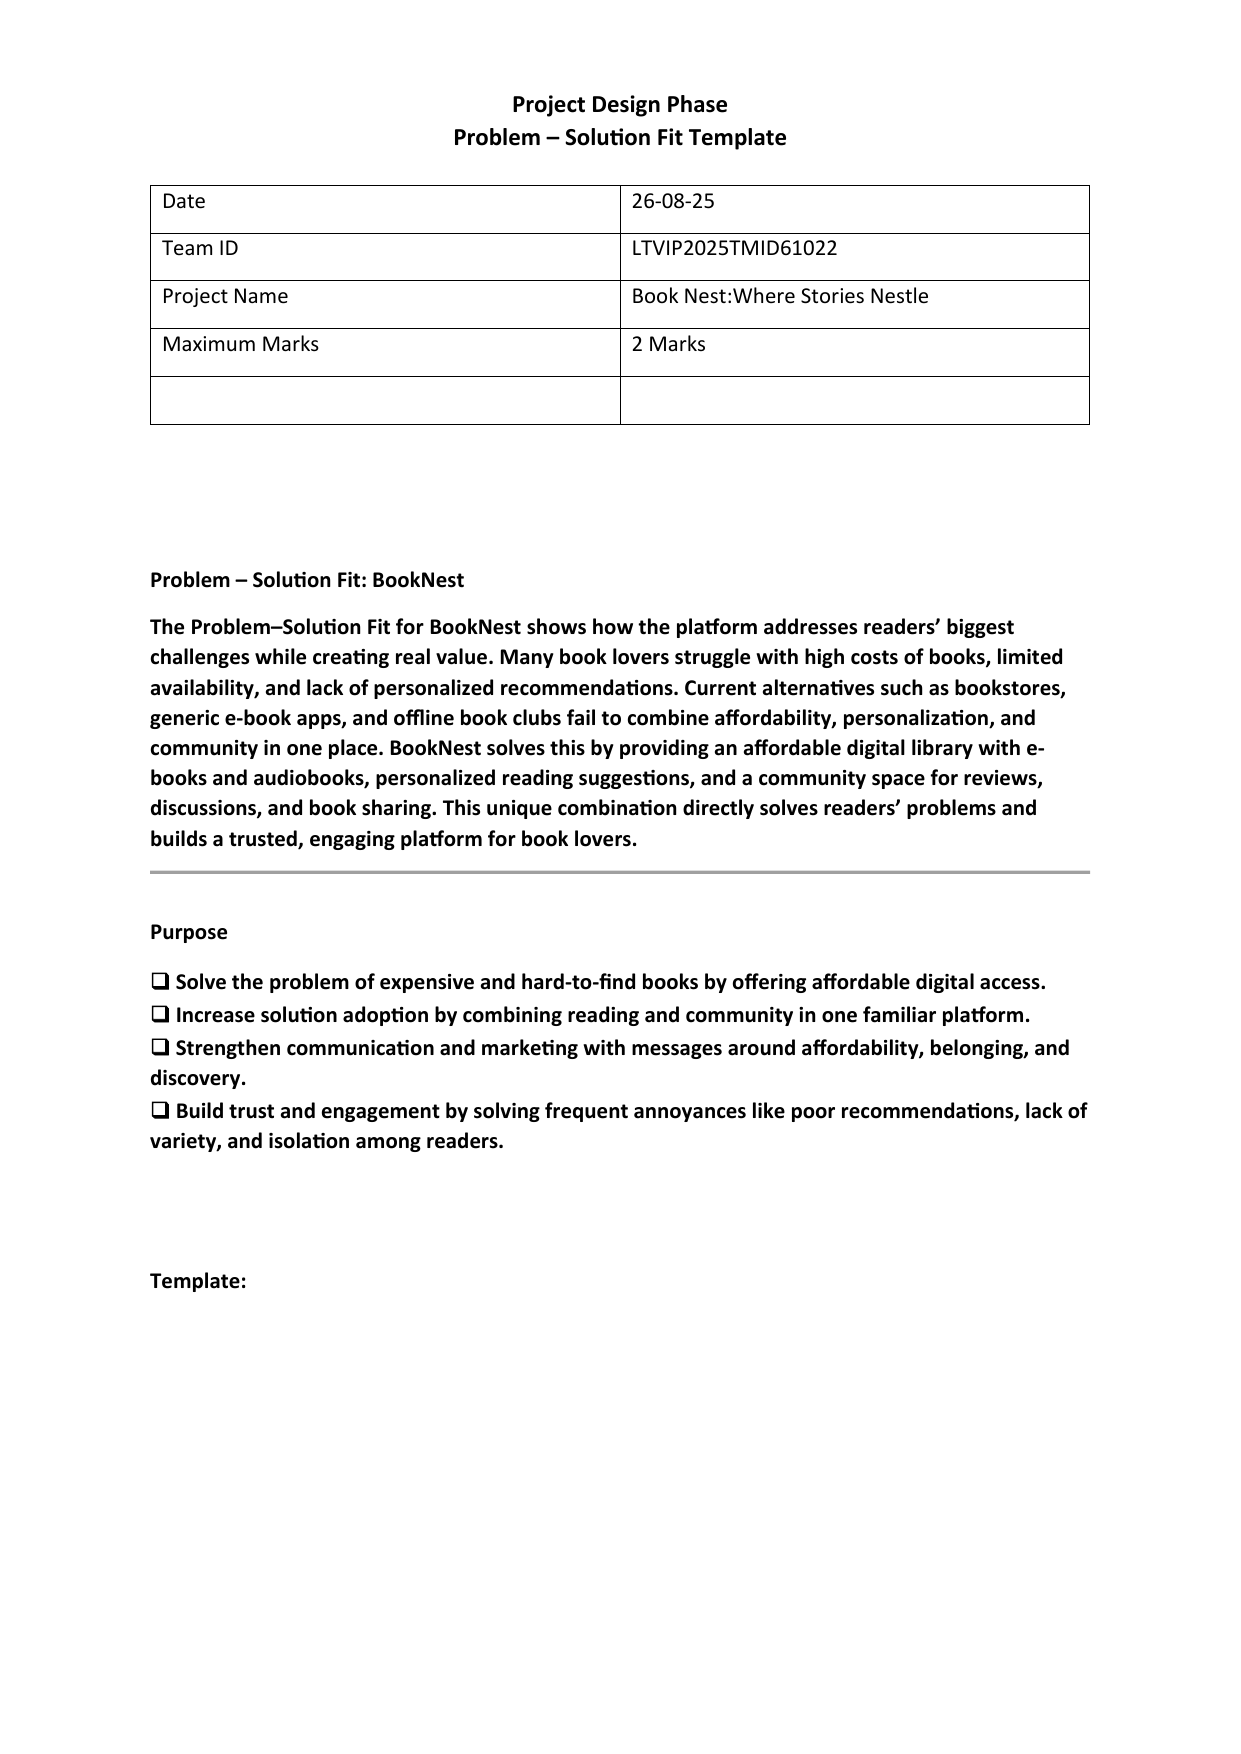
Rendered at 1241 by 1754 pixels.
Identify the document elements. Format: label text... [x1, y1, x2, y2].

text Problem – Solution Fit Template [150, 122, 1090, 152]
text Purpose [150, 917, 1090, 946]
table_cell Project Name [151, 281, 620, 328]
text ❑ Solve the problem of expensive and hard-to-find books by offering affordable digital access. ❑ Increase solution adoption by combining reading and community in one familiar platform. ❑ Strengthen communication and marketing with messages around affordability, belonging, and discovery. ❑ Build trust and engagement by solving frequent annoyances like poor recommendations, lack of variety, and isolation among readers. [150, 964, 1090, 1154]
table_cell LTVIP2025TMID61022 [621, 234, 1089, 280]
text The Problem–Solution Fit for BookNest shows how the platform addresses readers’ biggest challenges while creating real value. Many book lovers struggle with high costs of books, limited availability, and lack of personalized recommendations. Current alternatives such as bookstores, generic e-book apps, and offline book clubs fail to combine affordability, personalization, and community in one place. BookNest solves this by providing an affordable digital library with e-books and audiobooks, personalized reading suggestions, and a community space for reviews, discussions, and book sharing. This unique combination directly solves readers’ problems and builds a trusted, engaging platform for book lovers. [150, 612, 1090, 852]
table_cell Book Nest:Where Stories Nestle [621, 281, 1089, 328]
table_cell 2 Marks [621, 329, 1089, 376]
text Problem – Solution Fit: BookNest [150, 565, 1090, 593]
table_cell [621, 377, 1089, 424]
table_header Date [151, 186, 620, 232]
table_cell [151, 377, 620, 424]
table_header 26-08-25 [621, 186, 1089, 232]
text Template: [150, 1267, 1090, 1295]
table_cell Team ID [151, 234, 620, 280]
text Project Design Phase [150, 89, 1090, 119]
table_cell Maximum Marks [151, 329, 620, 376]
